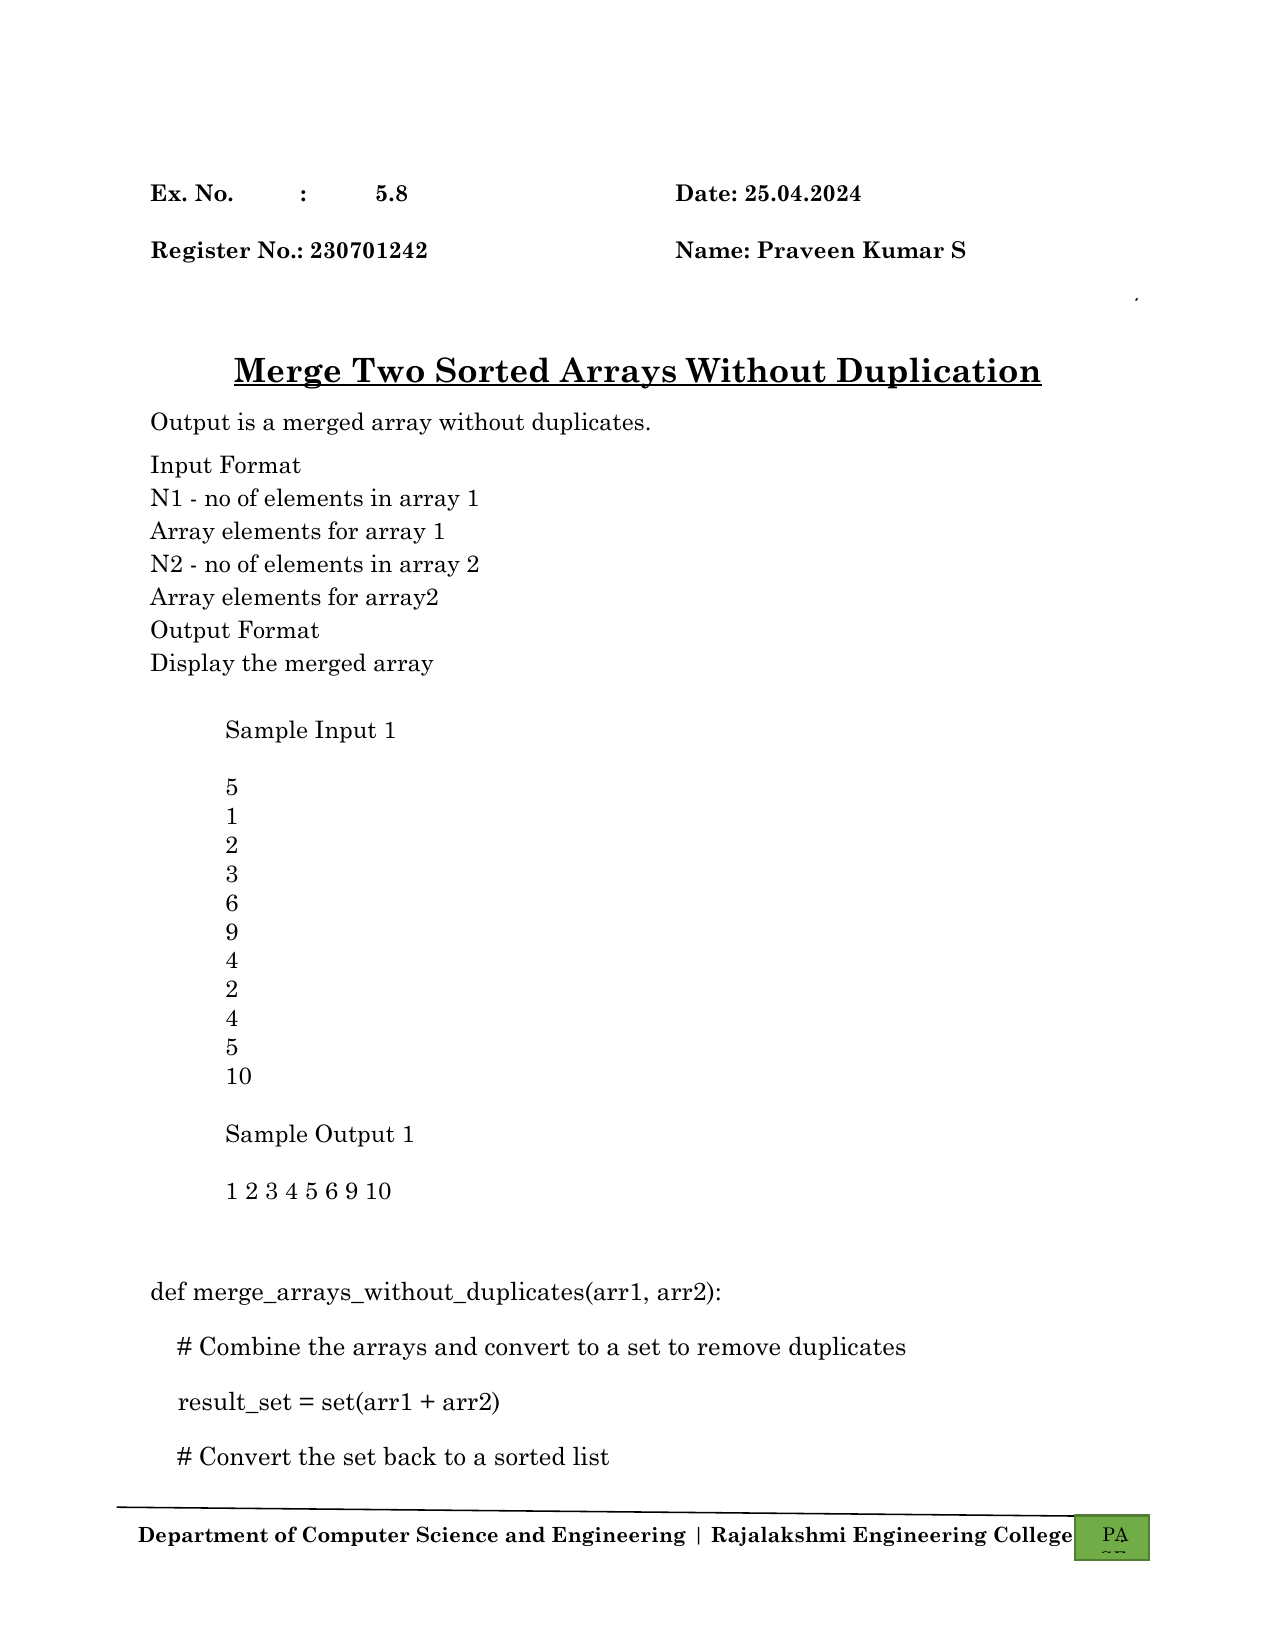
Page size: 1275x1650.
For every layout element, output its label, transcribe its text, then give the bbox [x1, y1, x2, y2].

text # Convert the set back to a sorted list [150, 1441, 1125, 1471]
text 5 [225, 772, 1125, 801]
text result_set = set(arr1 + arr2) [150, 1386, 1125, 1416]
text N1 - no of elements in array 1 [150, 483, 1125, 511]
text 4 [225, 945, 1125, 974]
text Sample Input 1 [225, 714, 1125, 743]
text 2 [225, 974, 1125, 1003]
text Ex. No. : 5.8 Date: 25.04.2024 [150, 179, 1125, 207]
text Array elements for array 1 [150, 516, 1125, 544]
text Merge Two Sorted Arrays Without Duplication [150, 349, 1125, 389]
text 5 [225, 1032, 1125, 1061]
text 2 [225, 830, 1125, 859]
text 3 [225, 859, 1125, 888]
text Input Format [150, 449, 1125, 478]
text 10 [225, 1061, 1125, 1089]
text 1 [225, 801, 1125, 830]
text Display the merged array [150, 648, 1125, 677]
text # Combine the arrays and convert to a set to remove duplicates [150, 1331, 1125, 1361]
text Sample Output 1 [225, 1118, 1125, 1147]
text Output Format [150, 615, 1125, 644]
text Output is a merged array without duplicates. [150, 406, 1125, 435]
text 6 [225, 888, 1125, 916]
text Register No.: 230701242 Name: Praveen Kumar S [150, 236, 1125, 263]
text 4 [225, 1003, 1125, 1032]
text Array elements for array2 [150, 582, 1125, 611]
text 1 2 3 4 5 6 9 10 [150, 1176, 1125, 1205]
text def merge_arrays_without_duplicates(arr1, arr2): [150, 1276, 1125, 1306]
text N2 - no of elements in array 2 [150, 549, 1125, 578]
text 9 [225, 916, 1125, 945]
